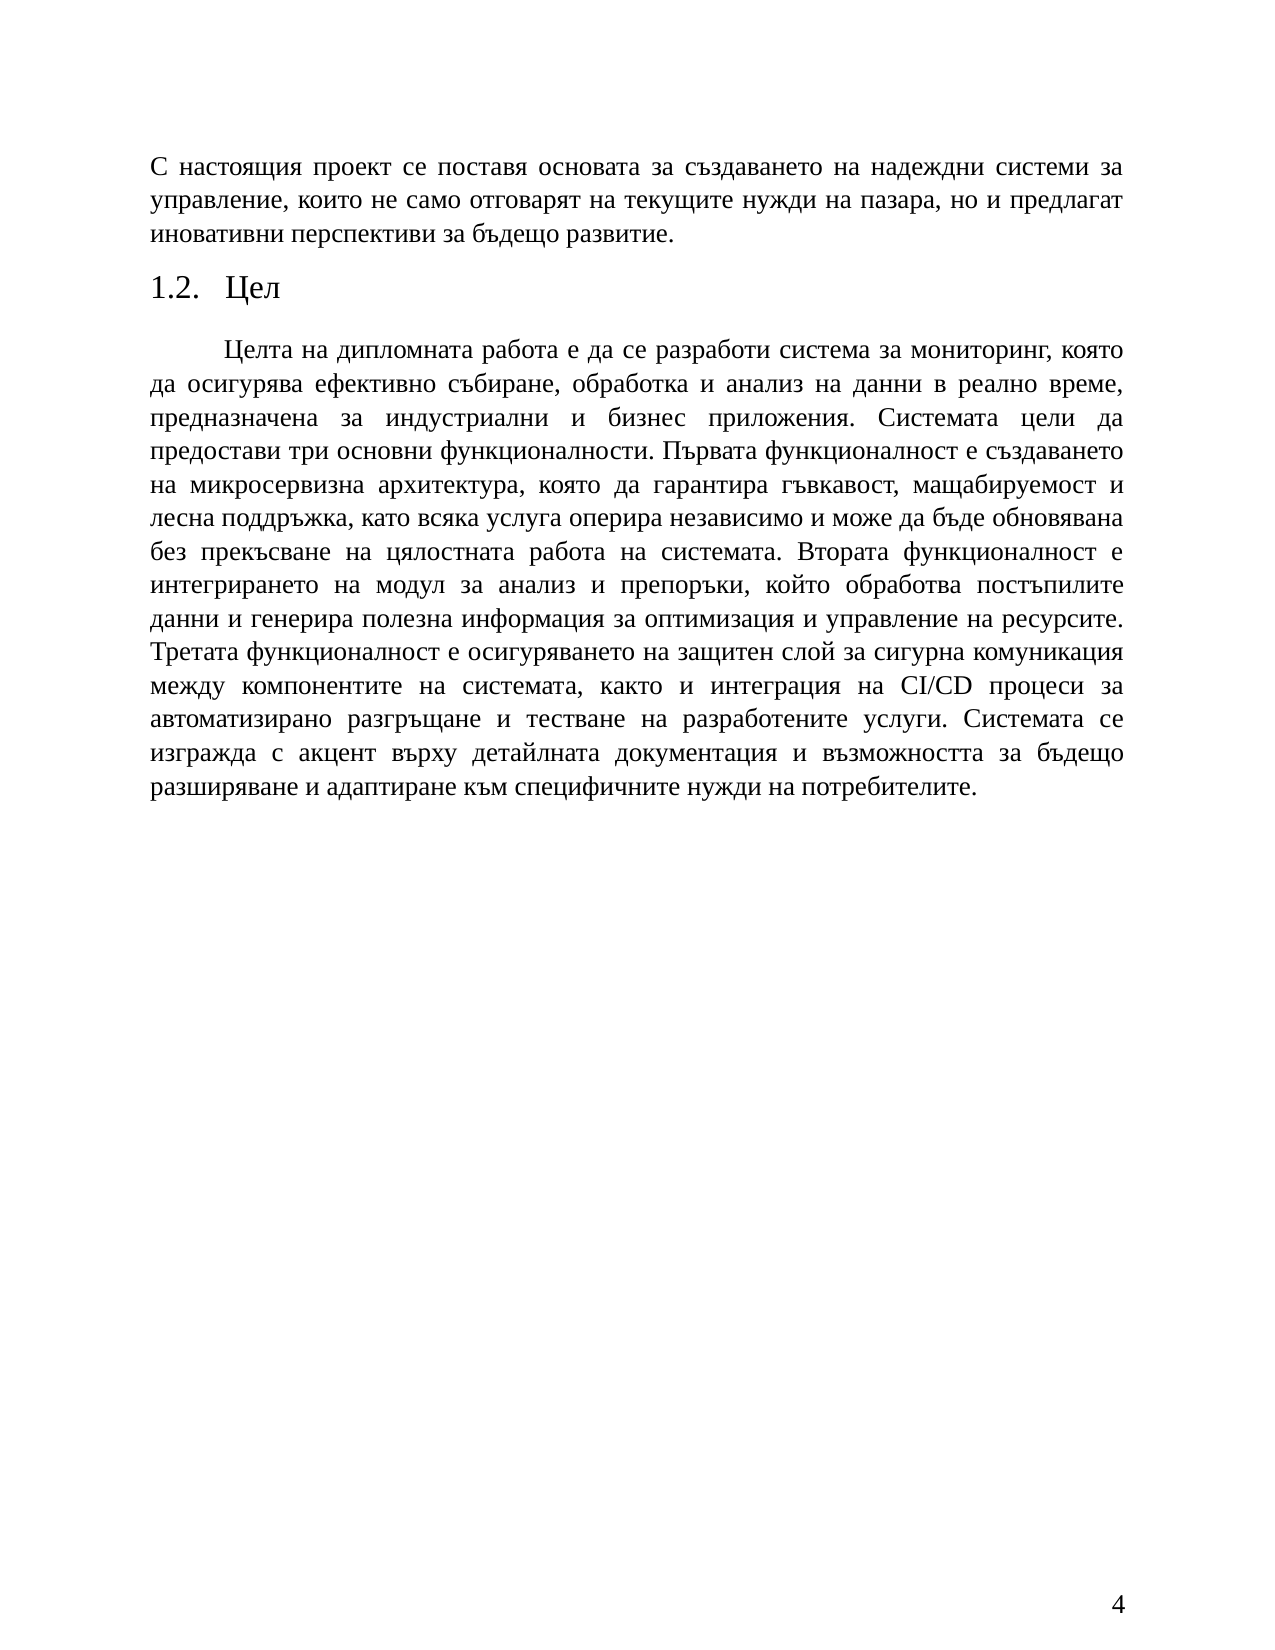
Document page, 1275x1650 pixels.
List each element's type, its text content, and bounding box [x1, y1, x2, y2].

subtitle Цел [150, 267, 1125, 306]
text Целта на дипломната работа е да се разработи система за мониторинг, която да осигурява ефективно събиране, обработка и анализ на данни в реално време, предназначена за индустриални и бизнес приложения. Системата цели да предостави три основни функционалности. Първата функционалност е създаването на микросервизна архитектура, която да гарантира гъвкавост, мащабируемост и лесна поддръжка, като всяка услуга оперира независимо и може да бъде обновявана без прекъсване на цялостната работа на системата. Втората функционалност е интегрирането на модул за анализ и препоръки, който обработва постъпилите данни и генерира полезна информация за оптимизация и управление на ресурсите. Третата функционалност е осигуряването на защитен слой за сигурна комуникация между компонентите на системата, както и интеграция на CI/CD процеси за автоматизирано разгръщане и тестване на разработените услуги. Системата се изгражда с акцент върху детайлната документация и възможността за бъдещо разширяване и адаптиране към специфичните нужди на потребителите. [150, 334, 1125, 801]
text С настоящия проект се поставя основата за създаването на надеждни системи за управление, които не само отговарят на текущите нужди на пазара, но и предлагат иновативни перспективи за бъдещо развитие. [150, 150, 1125, 248]
